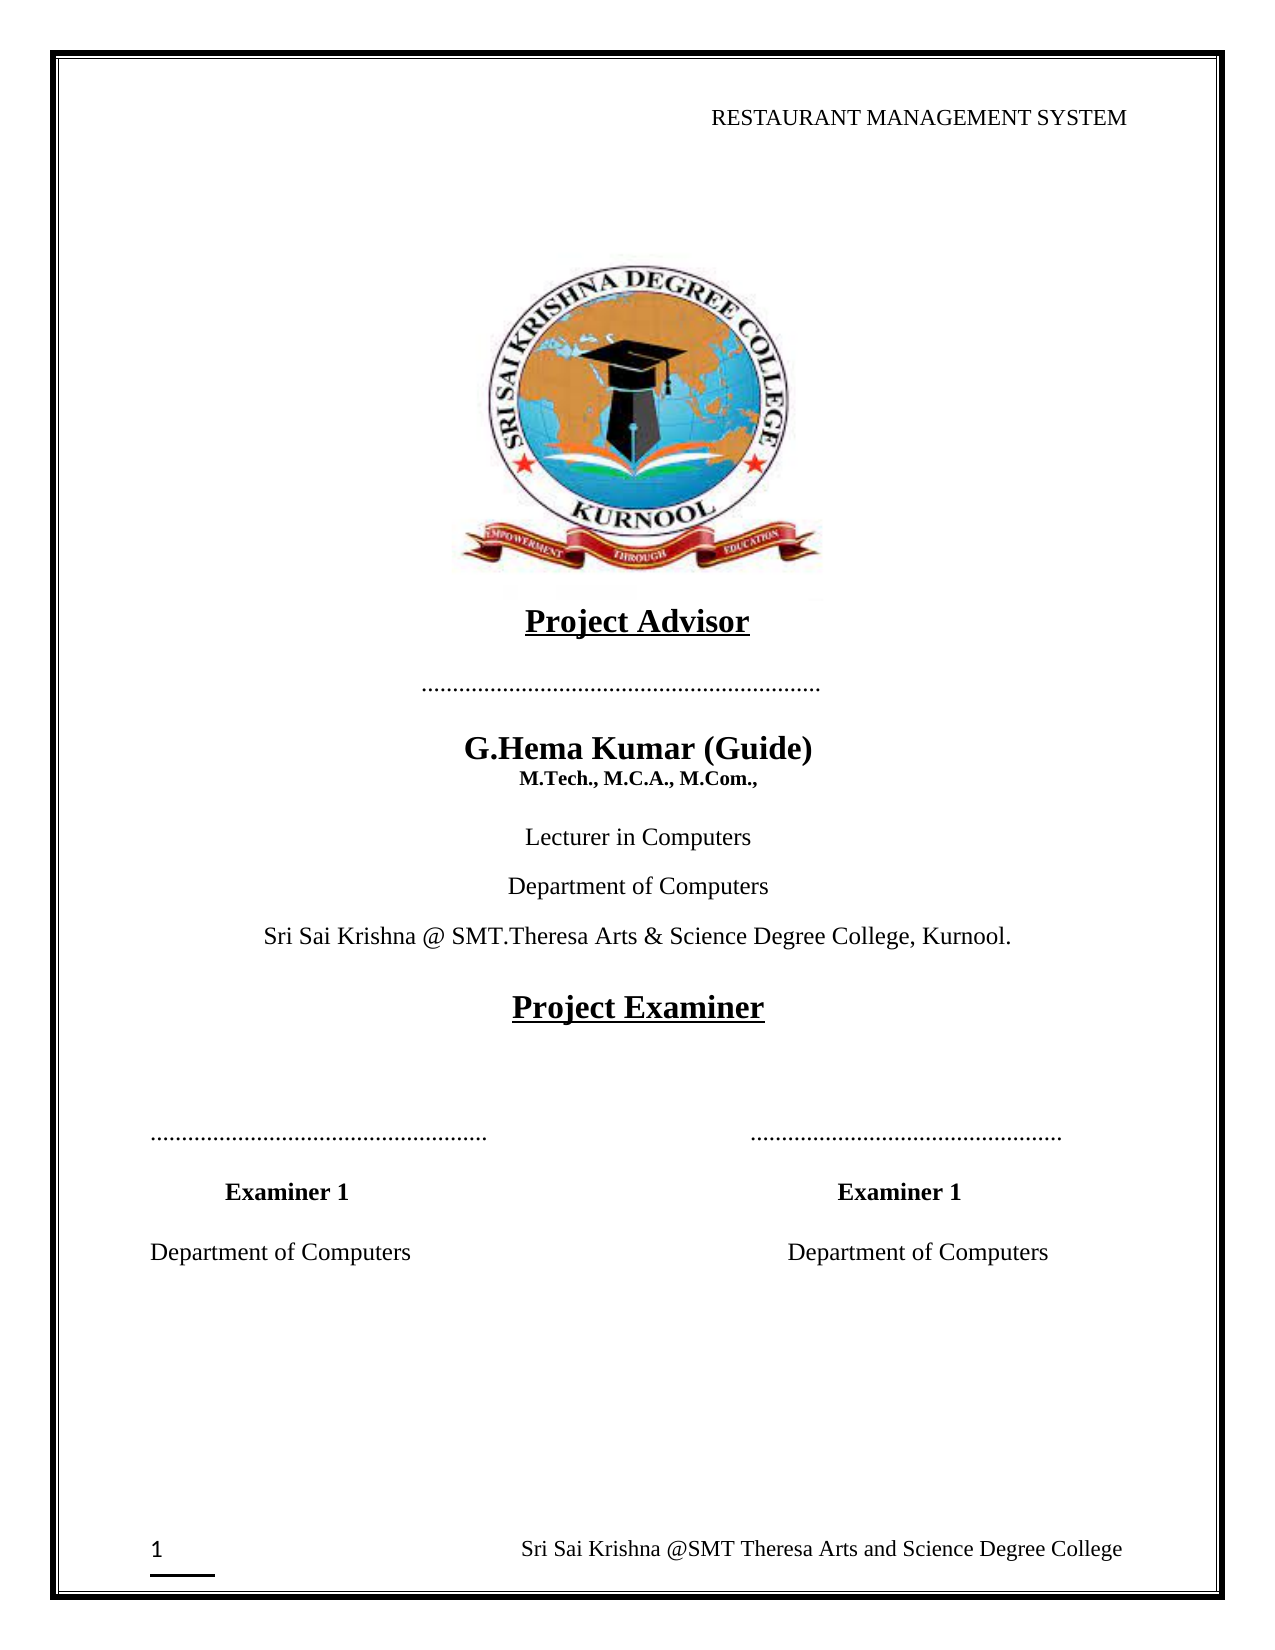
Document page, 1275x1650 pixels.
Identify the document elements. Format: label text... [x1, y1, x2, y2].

text Project Examiner [150, 988, 1126, 1026]
text Department of Computers Department of Computers [150, 1237, 1125, 1266]
text ................................................................ [421, 668, 1125, 697]
text G.Hema Kumar (Guide) [150, 728, 1126, 766]
text Examiner 1 Examiner 1 [150, 1177, 1125, 1206]
text Sri Sai Krishna @ SMT.Theresa Arts & Science Degree College, Kurnool. [150, 921, 1125, 949]
text ...................................................... .................................................. [150, 1117, 1122, 1146]
text Department of Computers [150, 871, 1126, 900]
text Lecturer in Computers [150, 822, 1126, 850]
text M.Tech., M.C.A., M.Com., [150, 766, 1126, 790]
text Project Advisor [150, 601, 1124, 639]
picture [451, 228, 824, 601]
